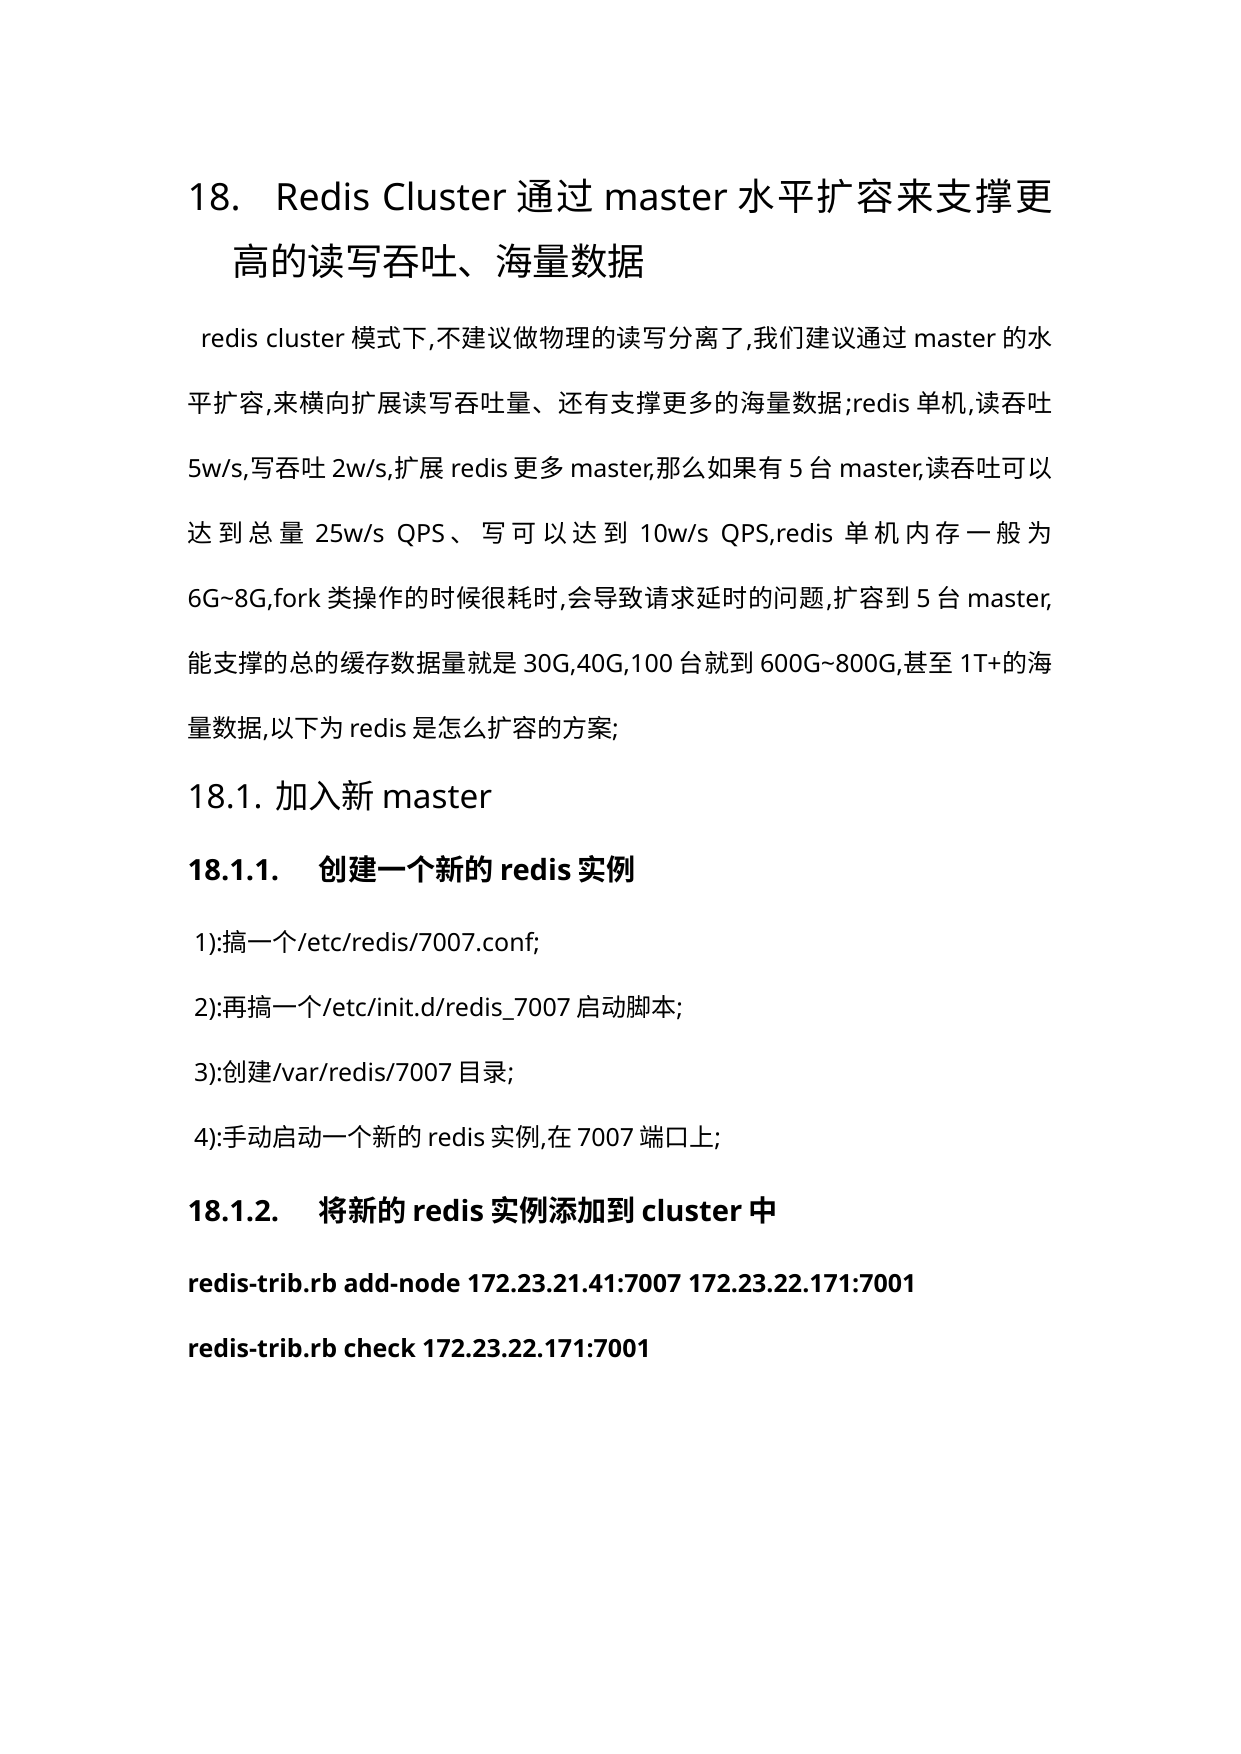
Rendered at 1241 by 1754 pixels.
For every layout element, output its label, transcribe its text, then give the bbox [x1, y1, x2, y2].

text 4):手动启动一个新的redis实例,在7007端口上; [187, 1103, 1053, 1168]
subtitle 创建一个新的redis实例 [187, 835, 1053, 900]
text 2):再搞一个/etc/init.d/redis_7007启动脚本; [187, 973, 1053, 1038]
subtitle 将新的redis实例添加到cluster中 [187, 1177, 1053, 1242]
subtitle Redis Cluster通过master水平扩容来支撑更高的读写吞吐、海量数据 [187, 162, 1053, 292]
subtitle 加入新master [187, 762, 1053, 827]
text 3):创建/var/redis/7007目录; [187, 1038, 1053, 1103]
text redis-trib.rb check 172.23.22.171:7001 [187, 1315, 1053, 1380]
text redis cluster模式下,不建议做物理的读写分离了,我们建议通过master的水平扩容,来横向扩展读写吞吐量、还有支撑更多的海量数据;redis单机,读吞吐5w/s,写吞吐2w/s,扩展redis更多master,那么如果有5台master,读吞吐可以达到总量25w/s QPS、写可以达到10w/s QPS,redis单机内存一般为6G~8G,fork类操作的时候很耗时,会导致请求延时的问题,扩容到5台master,能支撑的总的缓存数据量就是30G,40G,100台就到600G~800G,甚至1T+的海量数据,以下为redis是怎么扩容的方案; [187, 304, 1053, 759]
text redis-trib.rb add-node 172.23.21.41:7007 172.23.22.171:7001 [187, 1250, 1053, 1315]
text 1):搞一个/etc/redis/7007.conf; [187, 908, 1053, 973]
